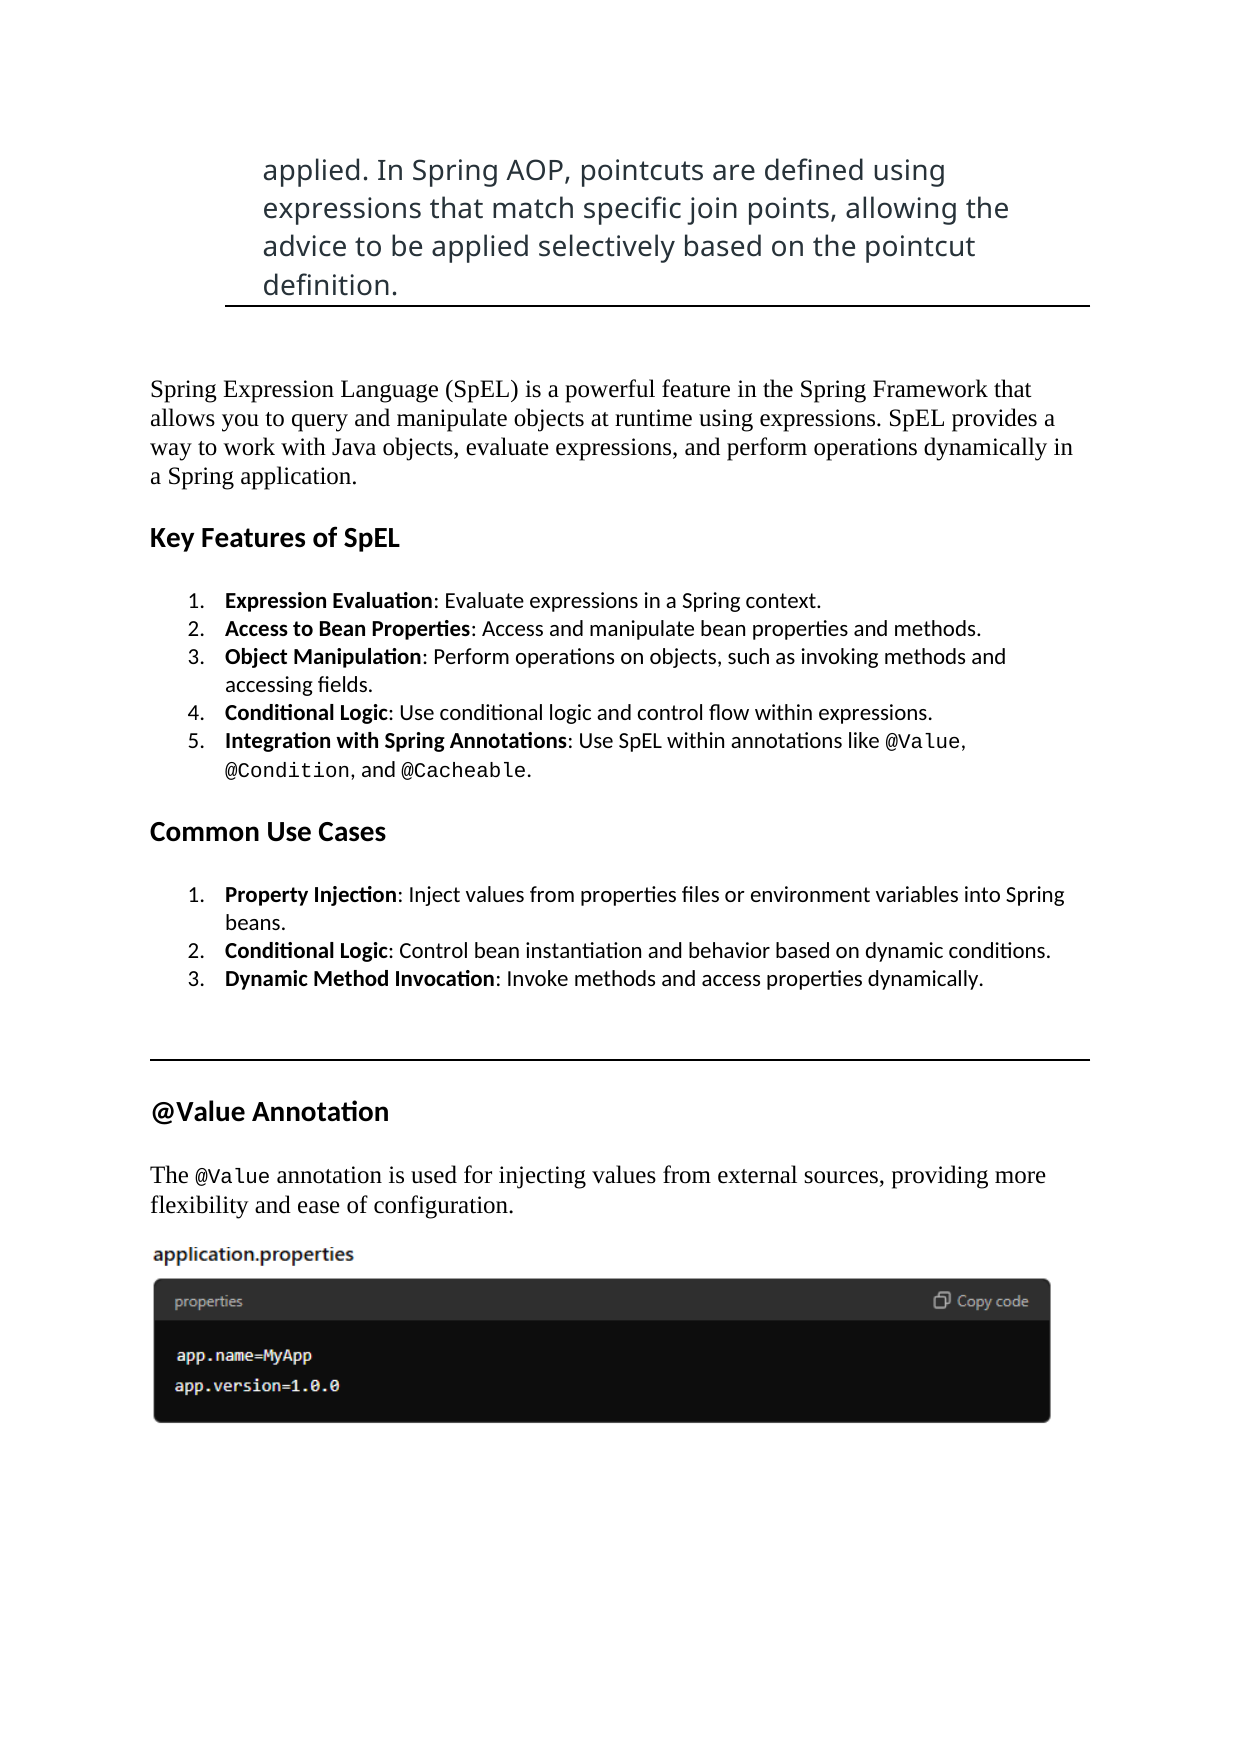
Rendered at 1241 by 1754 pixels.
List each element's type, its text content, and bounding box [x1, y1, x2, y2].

list Dynamic Method Invocation: Invoke methods and access properties dynamically. [187, 964, 1090, 992]
list Access to Bean Properties: Access and manipulate bean properties and methods. [187, 614, 1090, 642]
subtitle @Value Annotation [150, 1093, 1090, 1128]
text Spring Expression Language (SpEL) is a powerful feature in the Spring Framework that allows you to query and manipulate objects at runtime using expressions. SpEL provides a way to work with Java objects, evaluate expressions, and perform operations dynamically in a Spring application. [150, 374, 1090, 489]
list Object Manipulation: Perform operations on objects, such as invoking methods and accessing fields. [187, 642, 1090, 698]
list Property Injection: Inject values from properties files or environment variables into Spring beans. [187, 880, 1090, 936]
list Expression Evaluation: Evaluate expressions in a Spring context. [187, 586, 1090, 614]
picture [150, 1247, 1091, 1437]
list Integration with Spring Annotations: Use SpEL within annotations like @Value, @Condition, and @Cacheable. [187, 726, 1090, 783]
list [225, 150, 1090, 305]
text The @Value annotation is used for injecting values from external sources, providing more flexibility and ease of configuration. [150, 1160, 1090, 1219]
list Conditional Logic: Control bean instantiation and behavior based on dynamic conditions. [187, 936, 1090, 964]
subtitle Key Features of SpEL [150, 519, 1090, 554]
subtitle Common Use Cases [150, 813, 1090, 848]
list Conditional Logic: Use conditional logic and control flow within expressions. [187, 698, 1090, 726]
